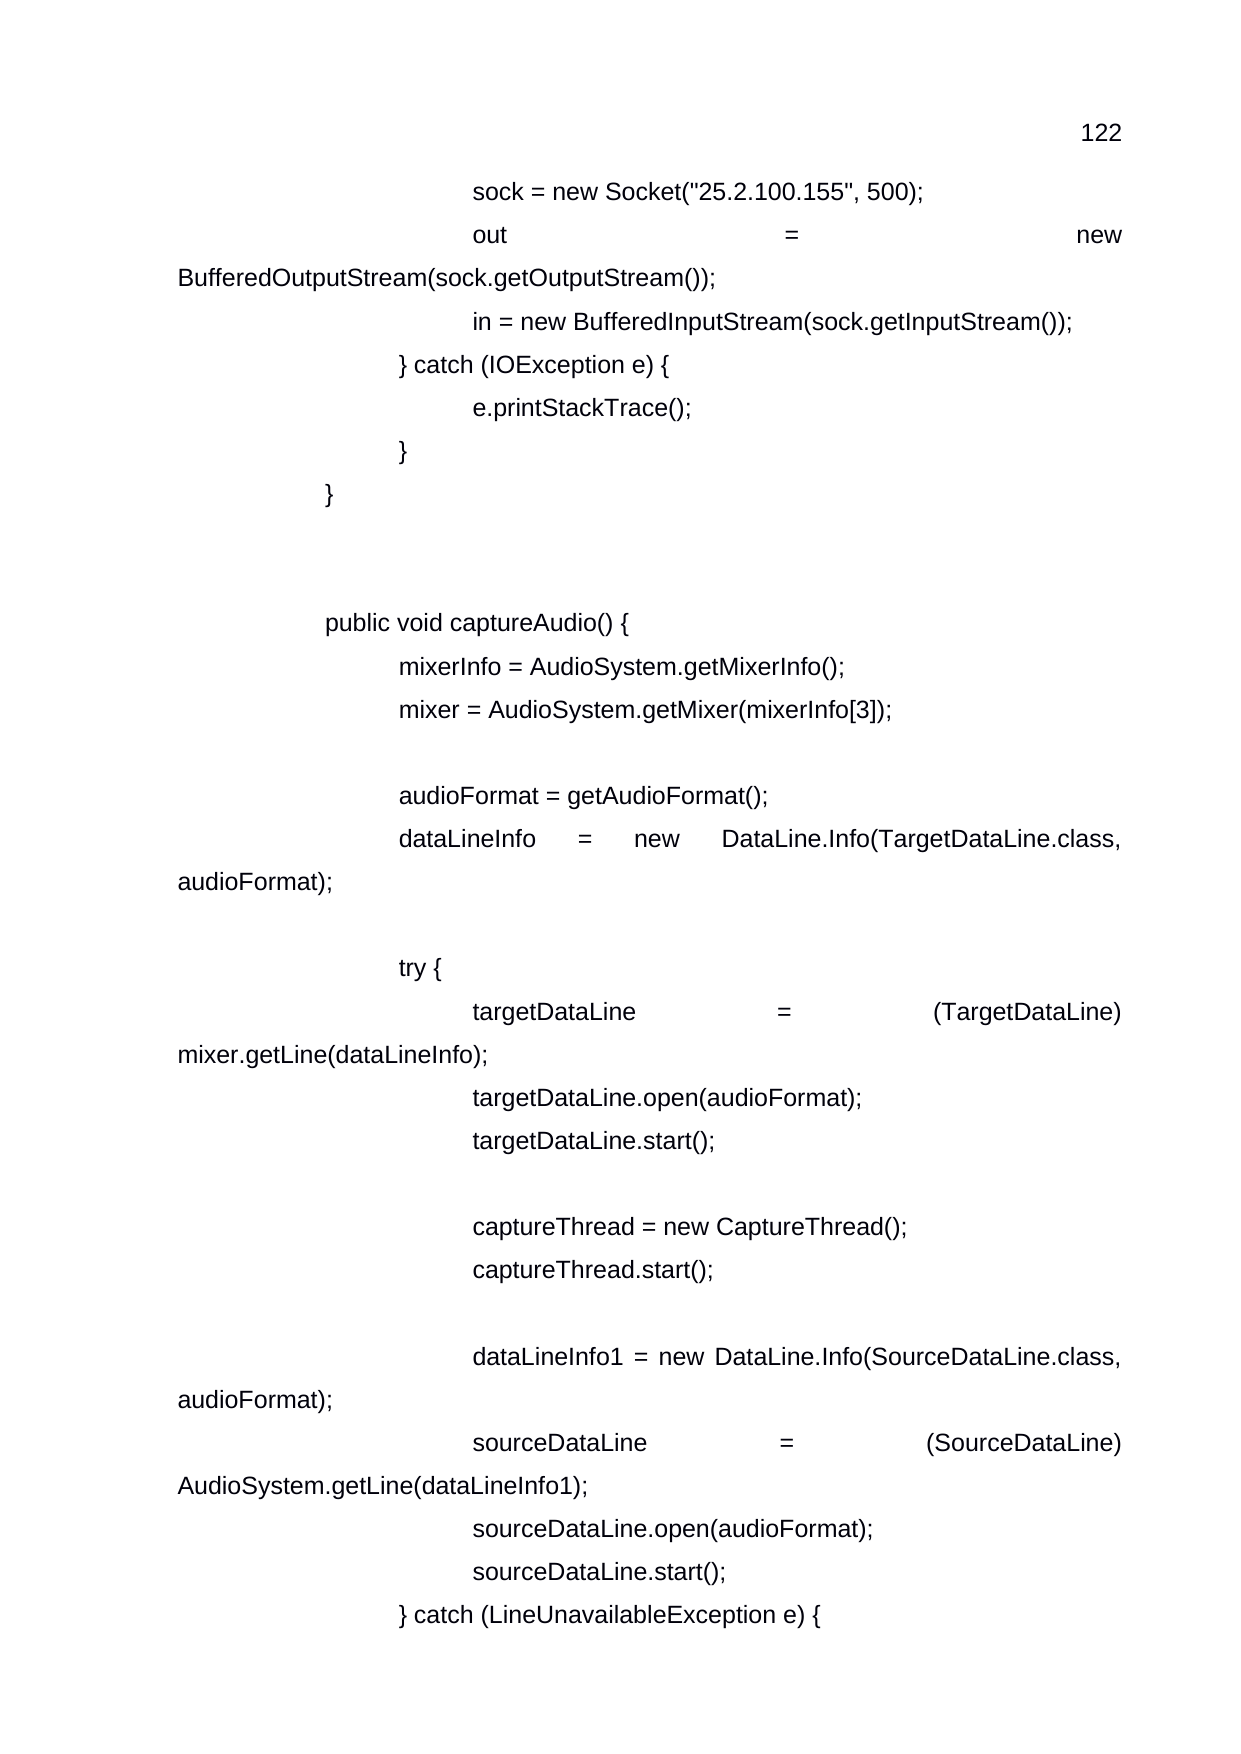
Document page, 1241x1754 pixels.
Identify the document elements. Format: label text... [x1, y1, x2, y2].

text mixerInfo = AudioSystem.getMixerInfo(); [177, 652, 1122, 680]
text captureThread.start(); [177, 1255, 1122, 1284]
text captureThread = new CaptureThread(); [177, 1212, 1122, 1241]
text } catch (LineUnavailableException e) { [177, 1600, 1122, 1629]
text sourceDataLine.open(audioFormat); [177, 1514, 1122, 1543]
text dataLineInfo1 = new DataLine.Info(SourceDataLine.class, audioFormat); [177, 1342, 1122, 1413]
text targetDataLine.start(); [177, 1126, 1122, 1155]
text in = new BufferedInputStream(sock.getInputStream()); [177, 307, 1122, 335]
text try { [177, 953, 1122, 982]
text mixer = AudioSystem.getMixer(mixerInfo[3]); [177, 695, 1122, 723]
text dataLineInfo = new DataLine.Info(TargetDataLine.class, audioFormat); [177, 824, 1122, 896]
text sourceDataLine.start(); [177, 1557, 1122, 1586]
text } [177, 479, 1122, 508]
text targetDataLine = (TargetDataLine) mixer.getLine(dataLineInfo); [177, 997, 1122, 1068]
text audioFormat = getAudioFormat(); [177, 781, 1122, 810]
text targetDataLine.open(audioFormat); [177, 1083, 1122, 1112]
text public void captureAudio() { [177, 608, 1122, 637]
text out = new BufferedOutputStream(sock.getOutputStream()); [177, 220, 1122, 292]
text e.printStackTrace(); [177, 393, 1122, 422]
text sourceDataLine = (SourceDataLine) AudioSystem.getLine(dataLineInfo1); [177, 1428, 1122, 1500]
text } catch (IOException e) { [177, 350, 1122, 378]
text sock = new Socket("25.2.100.155", 500); [177, 177, 1122, 206]
text } [177, 436, 1122, 465]
